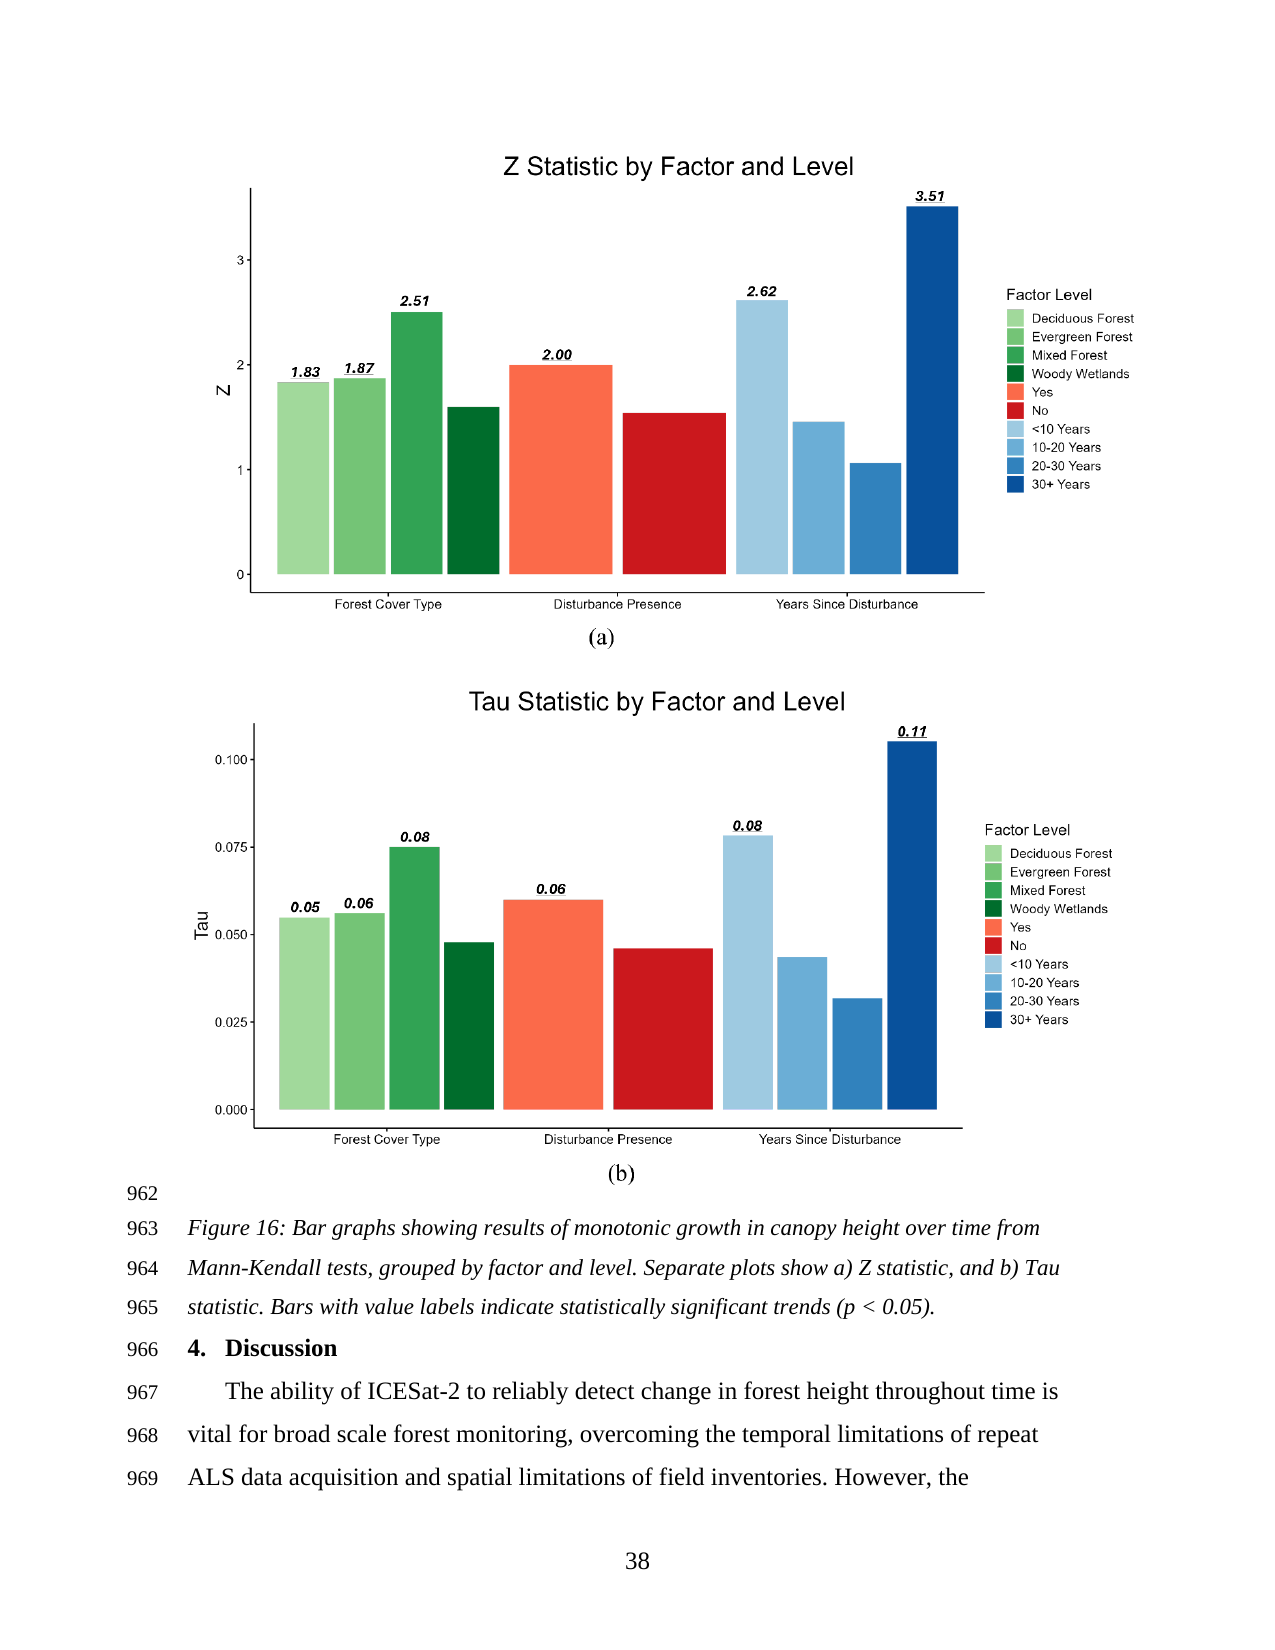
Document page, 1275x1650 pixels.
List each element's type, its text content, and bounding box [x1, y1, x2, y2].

text Figure 16: Bar graphs showing results of monotonic growth in canopy height over time from Mann-Kendall tests, grouped by factor and level. Separate plots show a) Z statistic, and b) Tau statistic. Bars with value labels indicate statistically significant trends (p < 0.05). [187, 1214, 1087, 1320]
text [187, 1376, 1087, 1491]
picture [187, 150, 1148, 1200]
list Discussion [187, 1333, 1087, 1362]
